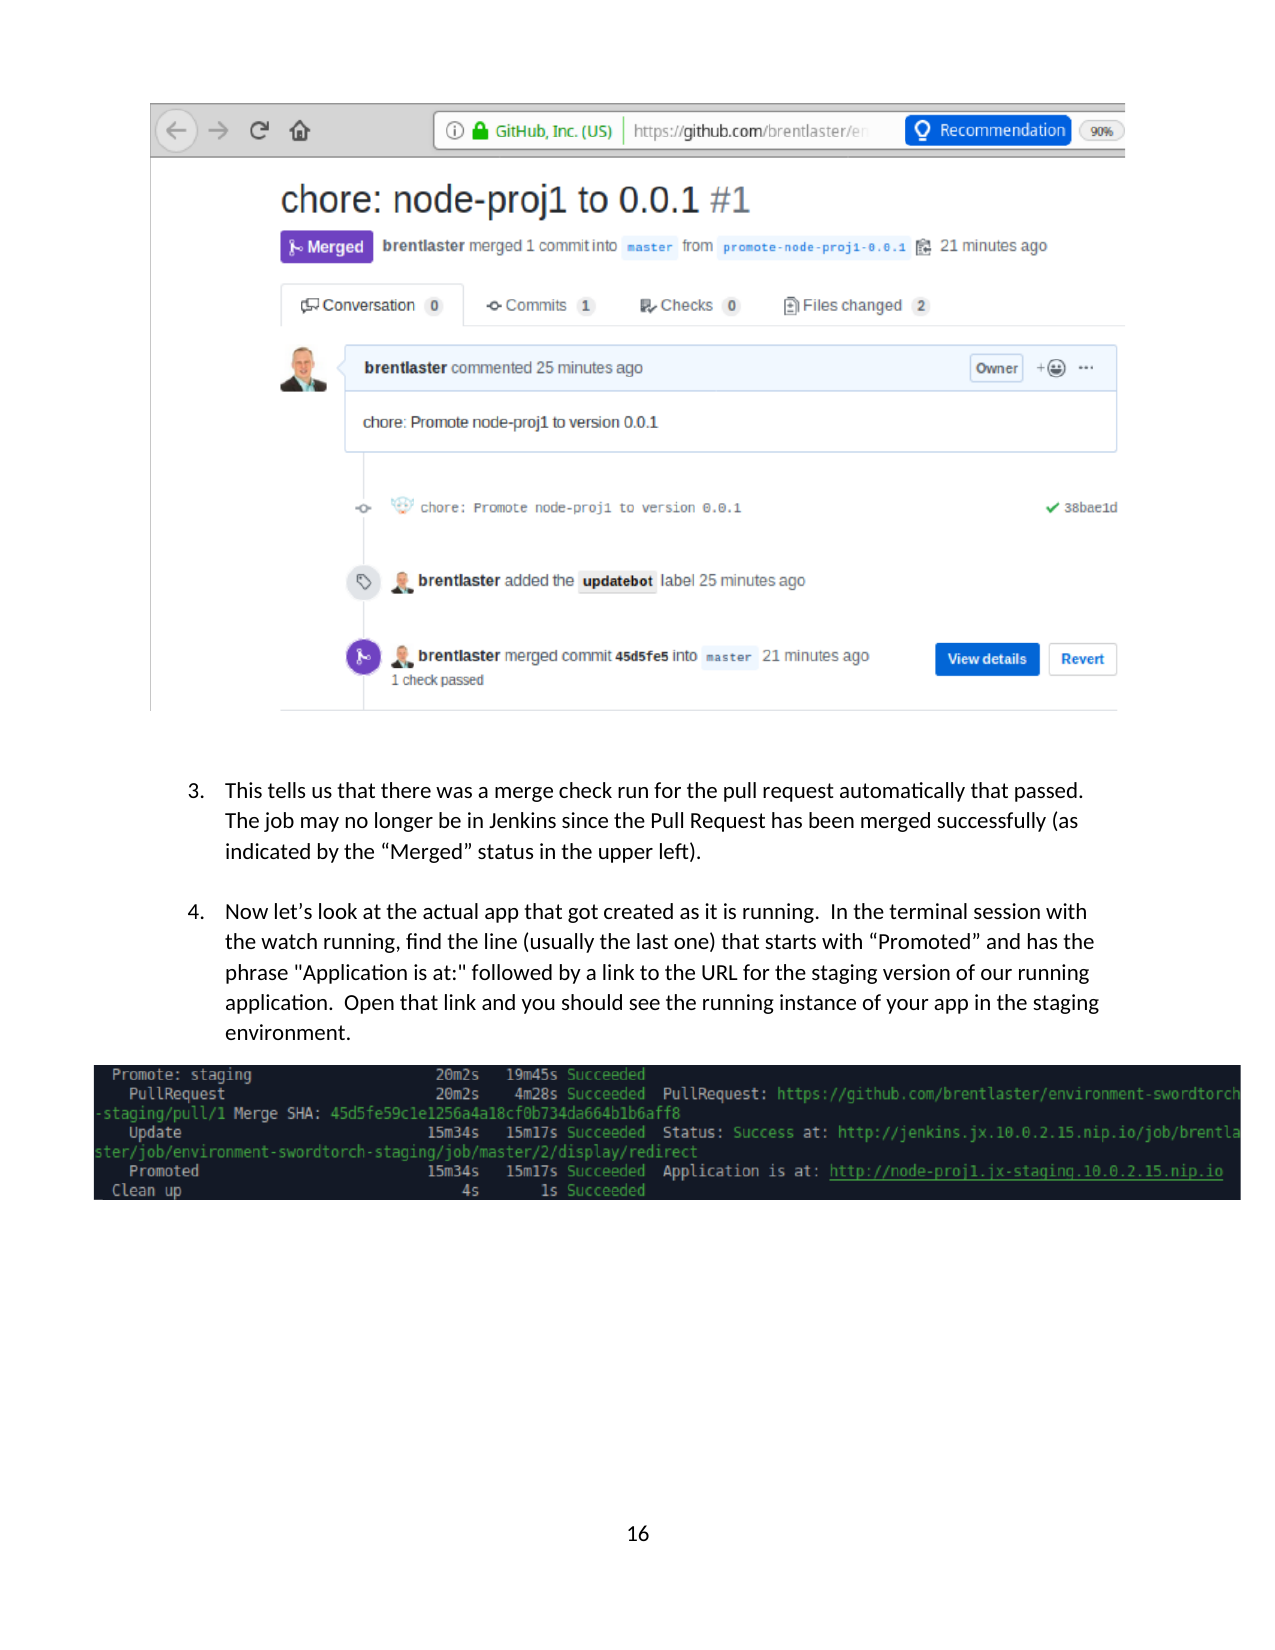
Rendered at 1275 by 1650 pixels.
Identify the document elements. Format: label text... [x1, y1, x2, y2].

picture [93, 1065, 1241, 1200]
list This tells us that there was a merge check run for the pull request automatically that passed. The job may no longer be in Jenkins since the Pull Request has been merged successfully (as indicated by the “Merged” status in the upper left). [187, 776, 1125, 865]
picture [150, 103, 1125, 711]
list Now let’s look at the actual app that got created as it is running. In the terminal session with the watch running, find the line (usually the last one) that starts with “Promoted” and has the phrase "Application is at:" followed by a link to the URL for the staging version of our running application. Open that link and you should see the running instance of your app in the staging environment. [187, 897, 1125, 1046]
